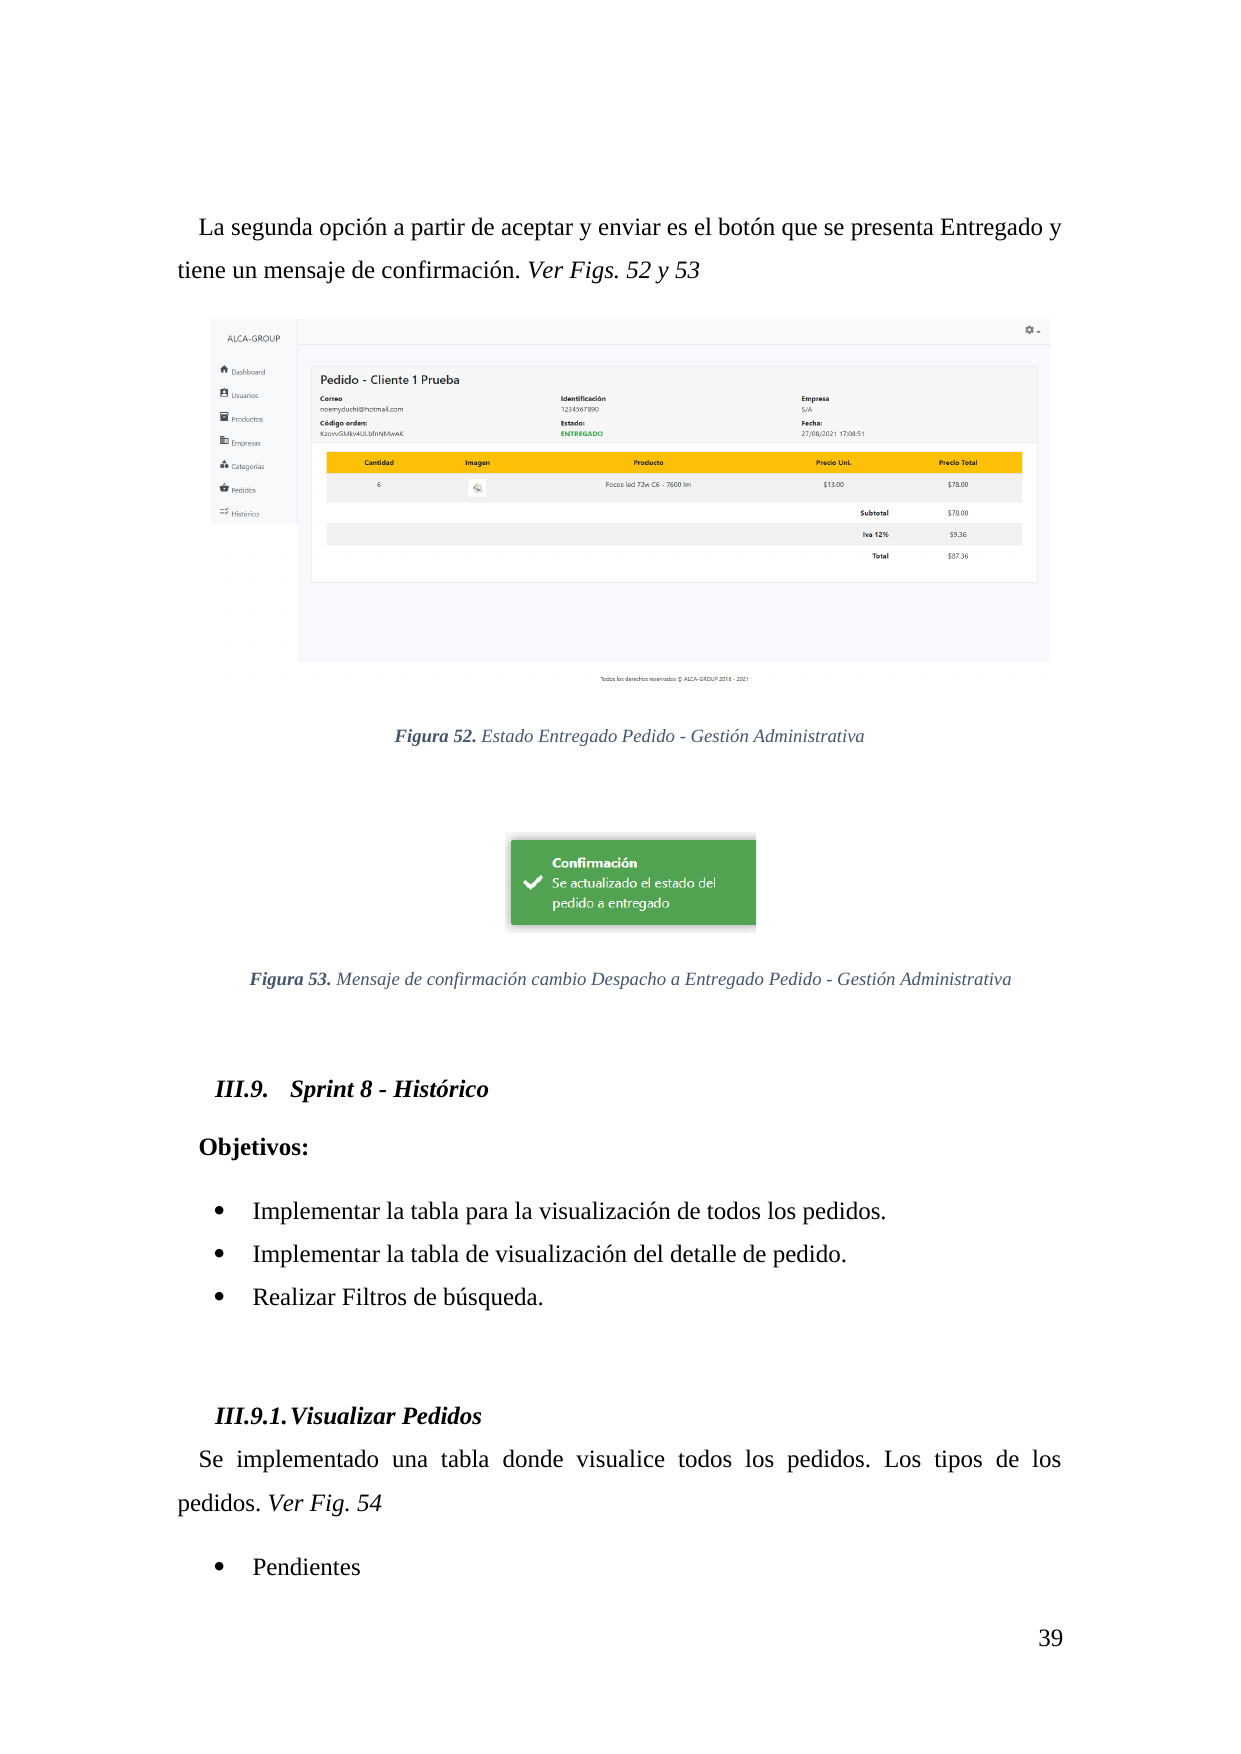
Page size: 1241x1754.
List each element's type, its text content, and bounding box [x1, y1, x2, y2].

text Figura 52. Estado Entregado Pedido - Gestión Administrativa [177, 725, 1063, 747]
text Se implementado una tabla donde visualice todos los pedidos. Los tipos de los pedidos. Ver Fig. 54 [177, 1444, 1063, 1516]
list Implementar la tabla para la visualización de todos los pedidos. [215, 1196, 1063, 1225]
list Realizar Filtros de búsqueda. [215, 1282, 1063, 1311]
text Objetivos: [177, 1132, 1063, 1161]
text La segunda opción a partir de aceptar y enviar es el botón que se presenta Entregado y tiene un mensaje de confirmación. Ver Figs. 52 y 53 [177, 212, 1063, 284]
subtitle Sprint 8 - Histórico [215, 1074, 1063, 1103]
picture [505, 832, 757, 933]
text Figura 53. Mensaje de confirmación cambio Despacho a Entregado Pedido - Gestión Administrativa [177, 967, 1063, 989]
picture [210, 319, 1051, 690]
subtitle Visualizar Pedidos [215, 1401, 1063, 1430]
list Pendientes [215, 1552, 1063, 1580]
list Implementar la tabla de visualización del detalle de pedido. [215, 1239, 1063, 1268]
